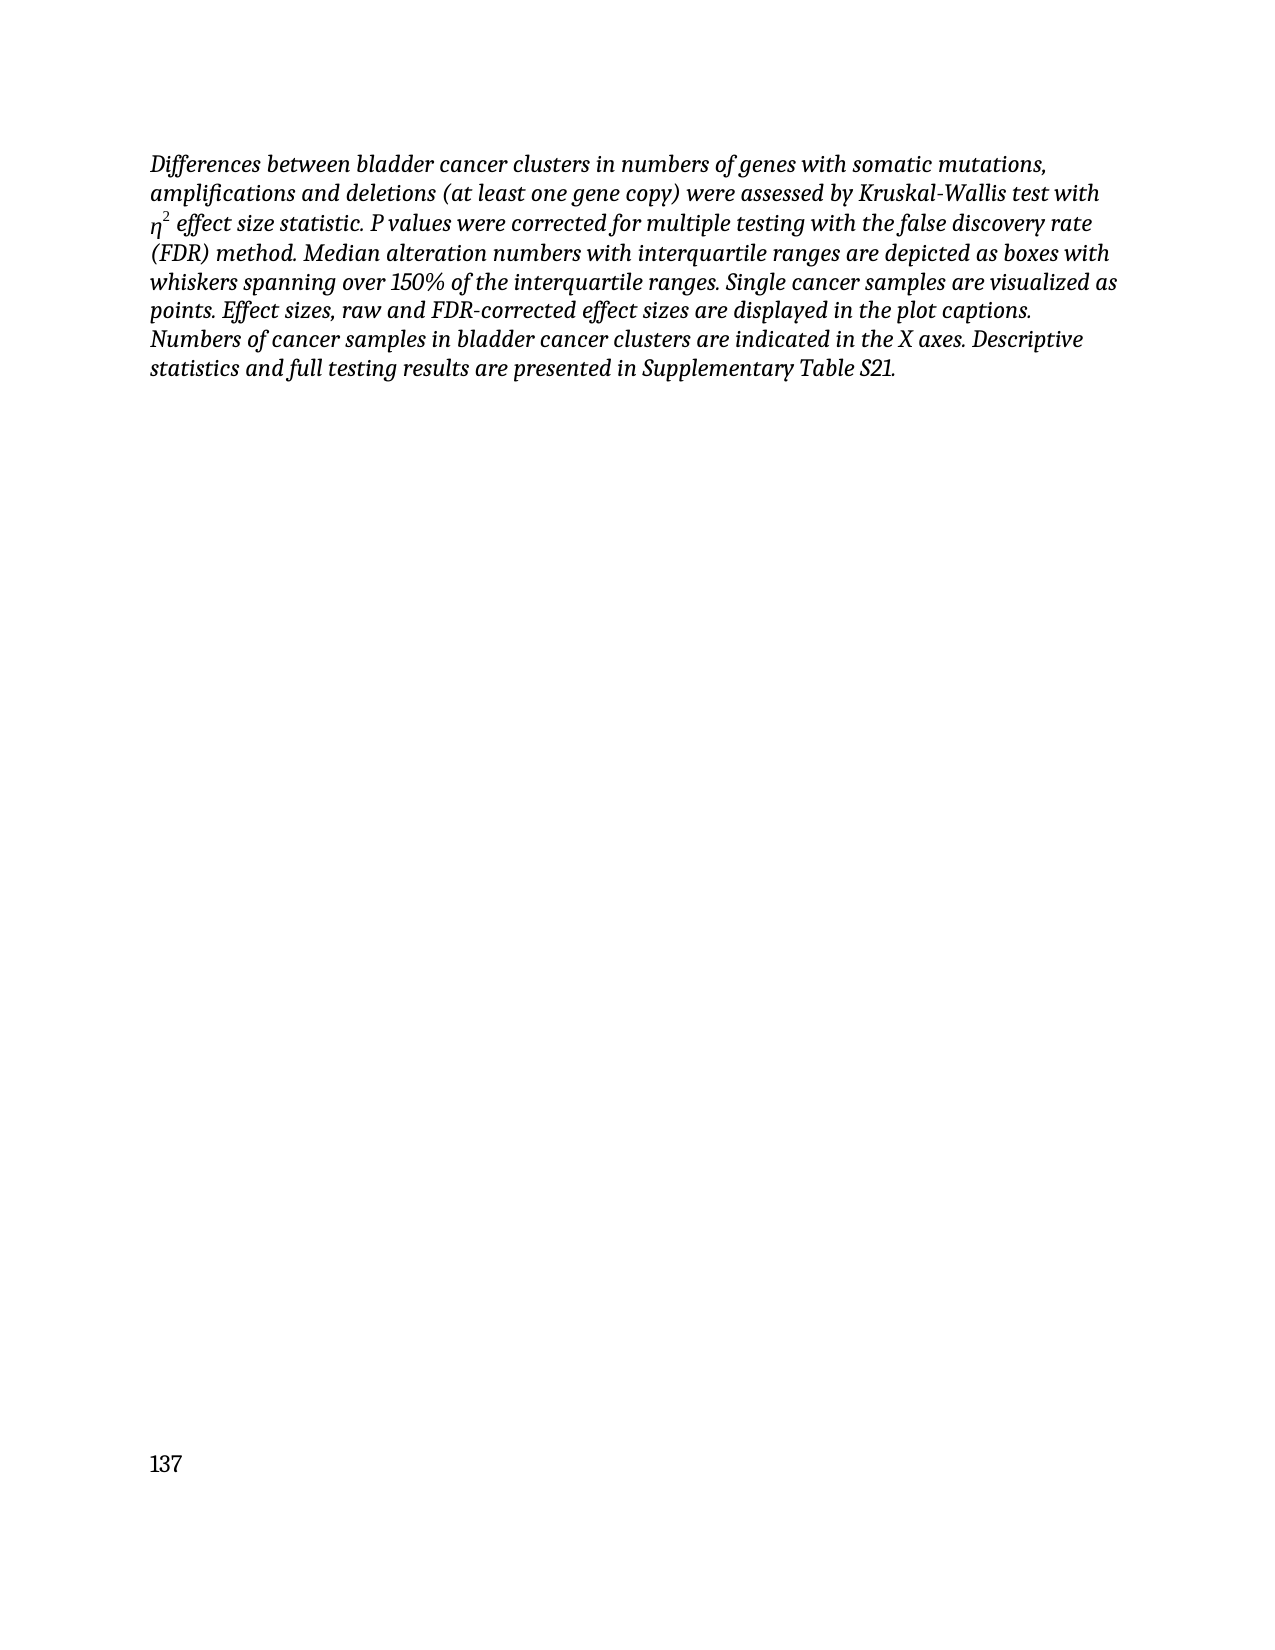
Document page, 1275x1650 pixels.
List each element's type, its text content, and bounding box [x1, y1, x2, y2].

text Differences between bladder cancer clusters in numbers of genes with somatic mutations, amplifications and deletions (at least one gene copy) were assessed by Kruskal-Wallis test with effect size statistic. P values were corrected for multiple testing with the false discovery rate (FDR) method. Median alteration numbers with interquartile ranges are depicted as boxes with whiskers spanning over 150% of the interquartile ranges. Single cancer samples are visualized as points. Effect sizes, raw and FDR-corrected effect sizes are displayed in the plot captions. Numbers of cancer samples in bladder cancer clusters are indicated in the X axes. Descriptive statistics and full testing results are presented in Supplementary Table S21. [150, 150, 1125, 382]
